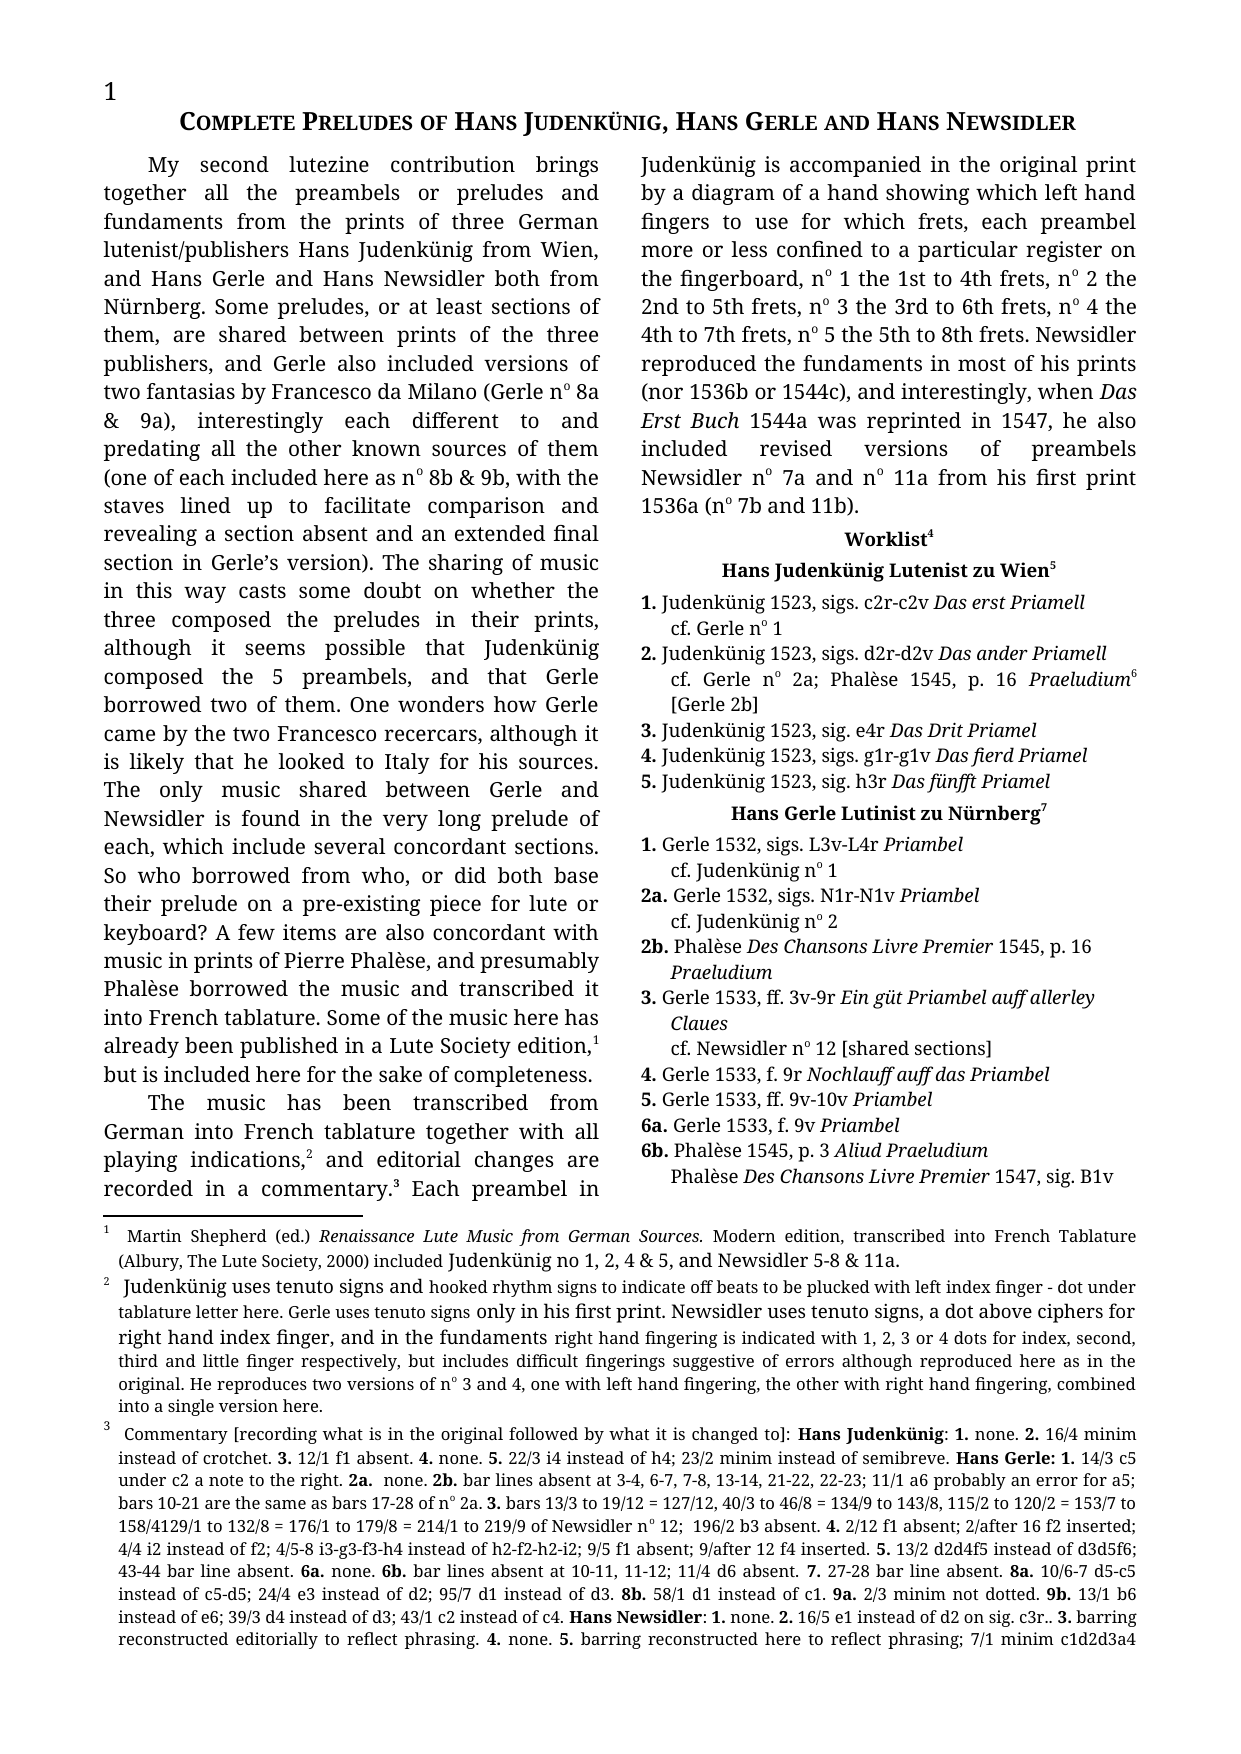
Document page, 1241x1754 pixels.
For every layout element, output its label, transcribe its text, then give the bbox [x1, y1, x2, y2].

text Hans Gerle Lutinist zu Nürnberg [641, 800, 1137, 825]
text Complete Preludes of Hans Judenkünig, Hans Gerle and Hans Newsidler [103, 103, 1137, 137]
text The music has been transcribed from German into French tablature together with all playing indications, and editorial changes are recorded in a commentary. Each preambel in Judenkünig is accompanied in the original print by a diagram of a hand showing which left hand fingers to use for which frets, each preambel more or less confined to a particular register on the fingerboard, no 1 the 1st to 4th frets, no 2 the 2nd to 5th frets, no 3 the 3rd to 6th frets, no 4 the 4th to 7th frets, no 5 the 5th to 8th frets. Newsidler reproduced the fundaments in most of his prints (nor 1536b or 1544c), and interestingly, when Das Erst Buch 1544a was reprinted in 1547, he also included revised versions of preambels Newsidler no 7a and no 11a from his first print 1536a (no 7b and 11b). [641, 150, 1137, 519]
text 4. Judenkünig 1523, sigs. g1r-g1v Das fierd Priamel [641, 742, 1137, 768]
text 3. Gerle 1533, ff. 3v-9r Ein güt Priambel auff allerley Claues [641, 985, 1137, 1036]
text Phalèse Des Chansons Livre Premier 1547, sig. B1v Praeludium [641, 1163, 1137, 1189]
text 6b. Phalèse 1545, p. 3 Aliud Praeludium [641, 1138, 1137, 1163]
text 2a. Gerle 1532, sigs. N1r-N1v Priambel [641, 883, 1137, 908]
text Hans Judenkünig Lutenist zu Wien [641, 558, 1137, 583]
text My second lutezine contribution brings together all the preambels or preludes and fundaments from the prints of three German lutenist/publishers Hans Judenkünig from Wien, and Hans Gerle and Hans Newsidler both from Nürnberg. Some preludes, or at least sections of them, are shared between prints of the three publishers, and Gerle also included versions of two fantasias by Francesco da Milano (Gerle no 8a & 9a), interestingly each different to and predating all the other known sources of them (one of each included here as no 8b & 9b, with the staves lined up to facilitate comparison and revealing a section absent and an extended final section in Gerle’s version). The sharing of music in this way casts some doubt on whether the three composed the preludes in their prints, although it seems possible that Judenkünig composed the 5 preambels, and that Gerle borrowed two of them. One wonders how Gerle came by the two Francesco recercars, although it is likely that he looked to Italy for his sources. The only music shared between Gerle and Newsidler is found in the very long prelude of each, which include several concordant sections. So who borrowed from who, or did both base their prelude on a pre-existing piece for lute or keyboard? A few items are also concordant with music in prints of Pierre Phalèse, and presumably Phalèse borrowed the music and transcribed it into French tablature. Some of the music here has already been published in a Lute Society edition, but is included here for the sake of completeness. [103, 150, 599, 1088]
text cf. Gerle no 1 [641, 615, 1137, 640]
text cf. Newsidler no 12 [shared sections] [641, 1036, 1137, 1061]
text 4. Gerle 1533, f. 9r Nochlauff auff das Priambel [641, 1061, 1137, 1087]
text cf. Gerle no 2a; Phalèse 1545, p. 16 Praeludium [Gerle 2b] [641, 666, 1137, 717]
text 5. Gerle 1533, ff. 9v-10v Priambel [641, 1087, 1137, 1112]
text Worklist [641, 526, 1137, 551]
text 3. Judenkünig 1523, sig. e4r Das Drit Priamel [641, 717, 1137, 742]
text 6a. Gerle 1533, f. 9v Priambel [641, 1112, 1137, 1138]
text cf. Judenkünig no 1 [641, 857, 1137, 883]
text cf. Judenkünig no 2 [641, 908, 1137, 934]
text 1. Gerle 1532, sigs. L3v-L4r Priambel [641, 832, 1137, 857]
text 1. Judenkünig 1523, sigs. c2r-c2v Das erst Priamell [641, 589, 1137, 615]
text The music has been transcribed from German into French tablature together with all playing indications, and editorial changes are recorded in a commentary. Each preambel in Judenkünig is accompanied in the original print by a diagram of a hand showing which left hand fingers to use for which frets, each preambel more or less confined to a particular register on the fingerboard, no 1 the 1st to 4th frets, no 2 the 2nd to 5th frets, no 3 the 3rd to 6th frets, no 4 the 4th to 7th frets, no 5 the 5th to 8th frets. Newsidler reproduced the fundaments in most of his prints (nor 1536b or 1544c), and interestingly, when Das Erst Buch 1544a was reprinted in 1547, he also included revised versions of preambels Newsidler no 7a and no 11a from his first print 1536a (no 7b and 11b). [103, 1088, 599, 1202]
text 2b. Phalèse Des Chansons Livre Premier 1545, p. 16 Praeludium [641, 934, 1137, 985]
text 2. Judenkünig 1523, sigs. d2r-d2v Das ander Priamell [641, 640, 1137, 666]
text 5. Judenkünig 1523, sig. h3r Das fünfft Priamel [641, 768, 1137, 793]
